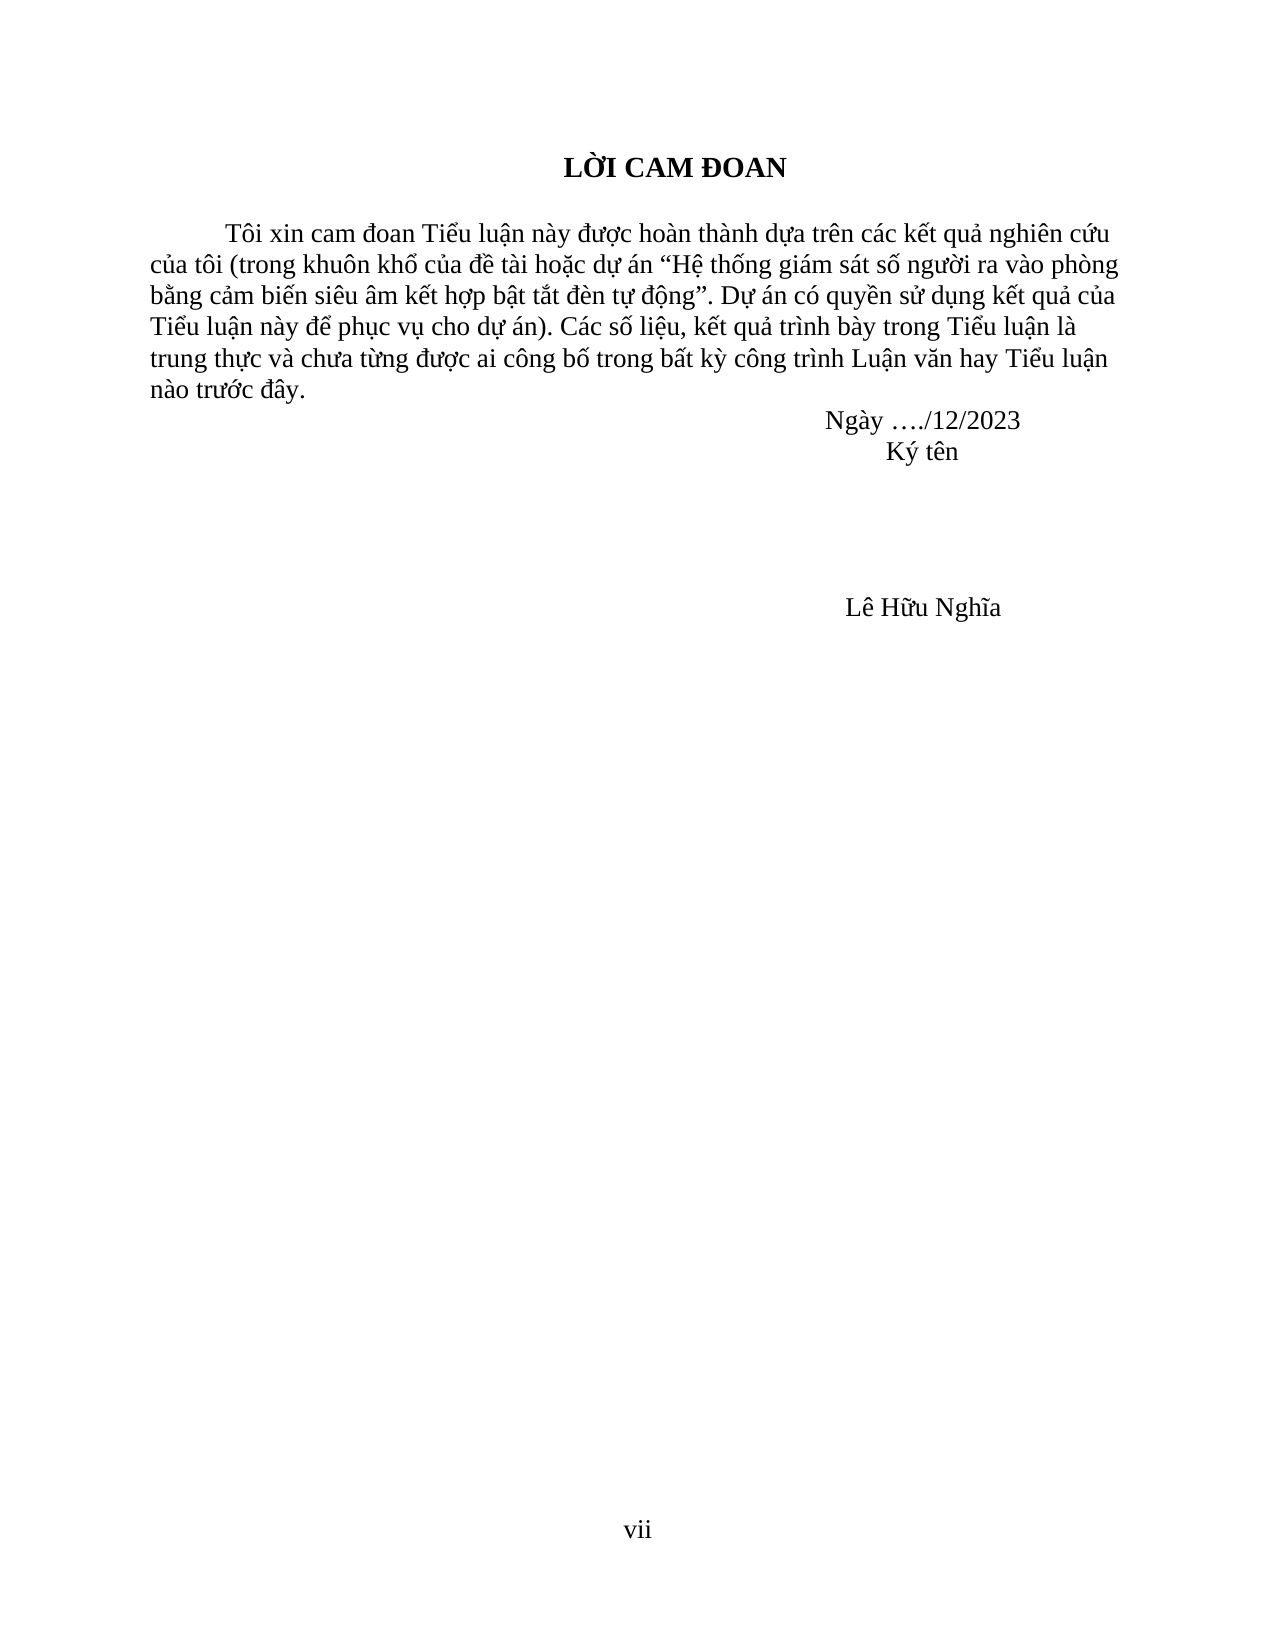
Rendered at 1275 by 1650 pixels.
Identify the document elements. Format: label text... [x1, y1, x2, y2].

text Lê Hữu Nghĩa [825, 591, 1125, 622]
text Tôi xin cam đoan Tiểu luận này được hoàn thành dựa trên các kết quả nghiên cứu của tôi (trong khuôn khổ của đề tài hoặc dự án “Hệ thống giám sát số người ra vào phòng bằng cảm biến siêu âm kết hợp bật tắt đèn tự động”. Dự án có quyền sử dụng kết quả của Tiểu luận này để phục vụ cho dự án). Các số liệu, kết quả trình bày trong Tiểu luận là trung thực và chưa từng được ai công bố trong bất kỳ công trình Luận văn hay Tiểu luận nào trước đây. [150, 217, 1125, 404]
text LỜI CAM ĐOAN [150, 150, 1125, 183]
text Ngày …./12/2023 [750, 404, 1125, 435]
text Ký tên [825, 435, 1125, 466]
